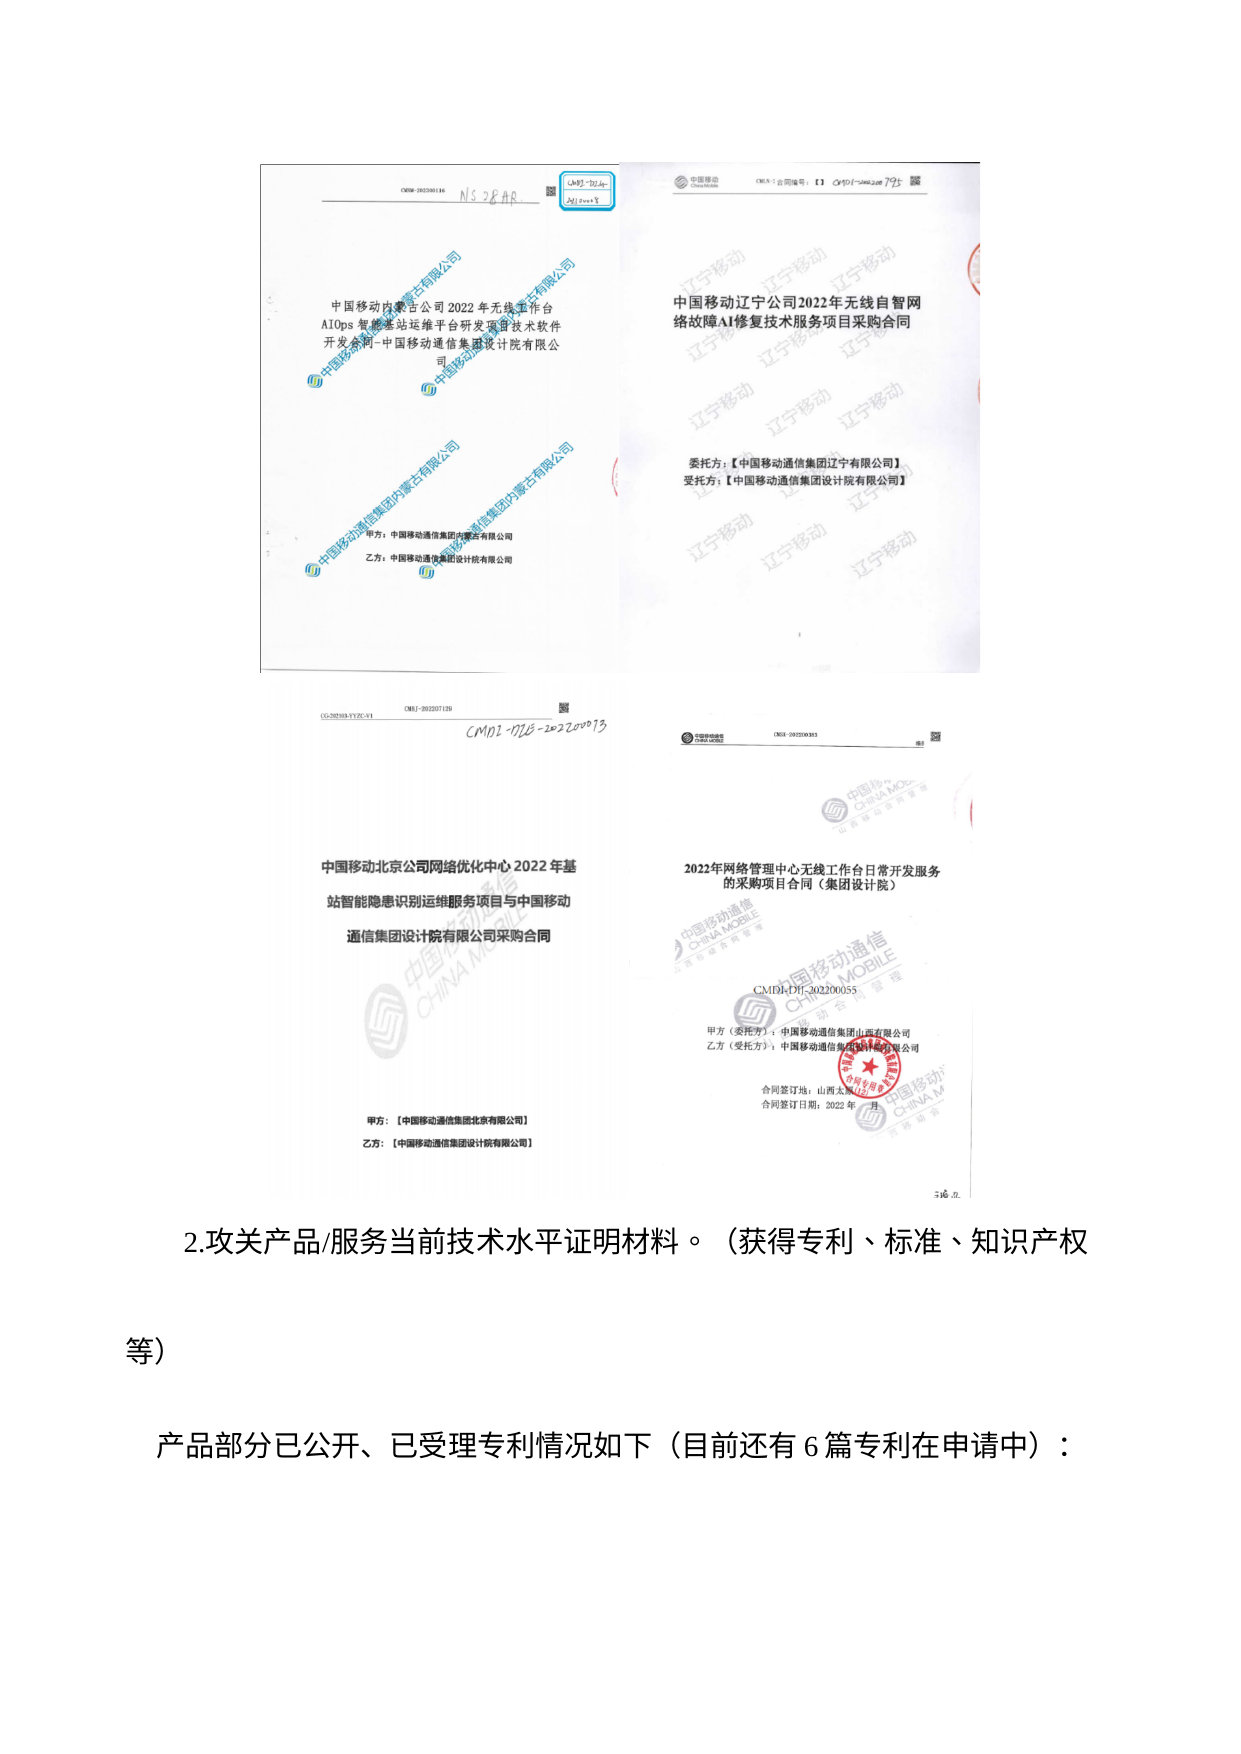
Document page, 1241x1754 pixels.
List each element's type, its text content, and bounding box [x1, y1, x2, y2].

picture [260, 162, 981, 673]
picture [267, 682, 973, 1198]
text 2.攻关产品/服务当前技术水平证明材料。（获得专利、标准、知识产权等） [125, 1208, 1116, 1384]
list 产品部分已公开、已受理专利情况如下（目前还有6篇专利在申请中）： [112, 1411, 1128, 1476]
